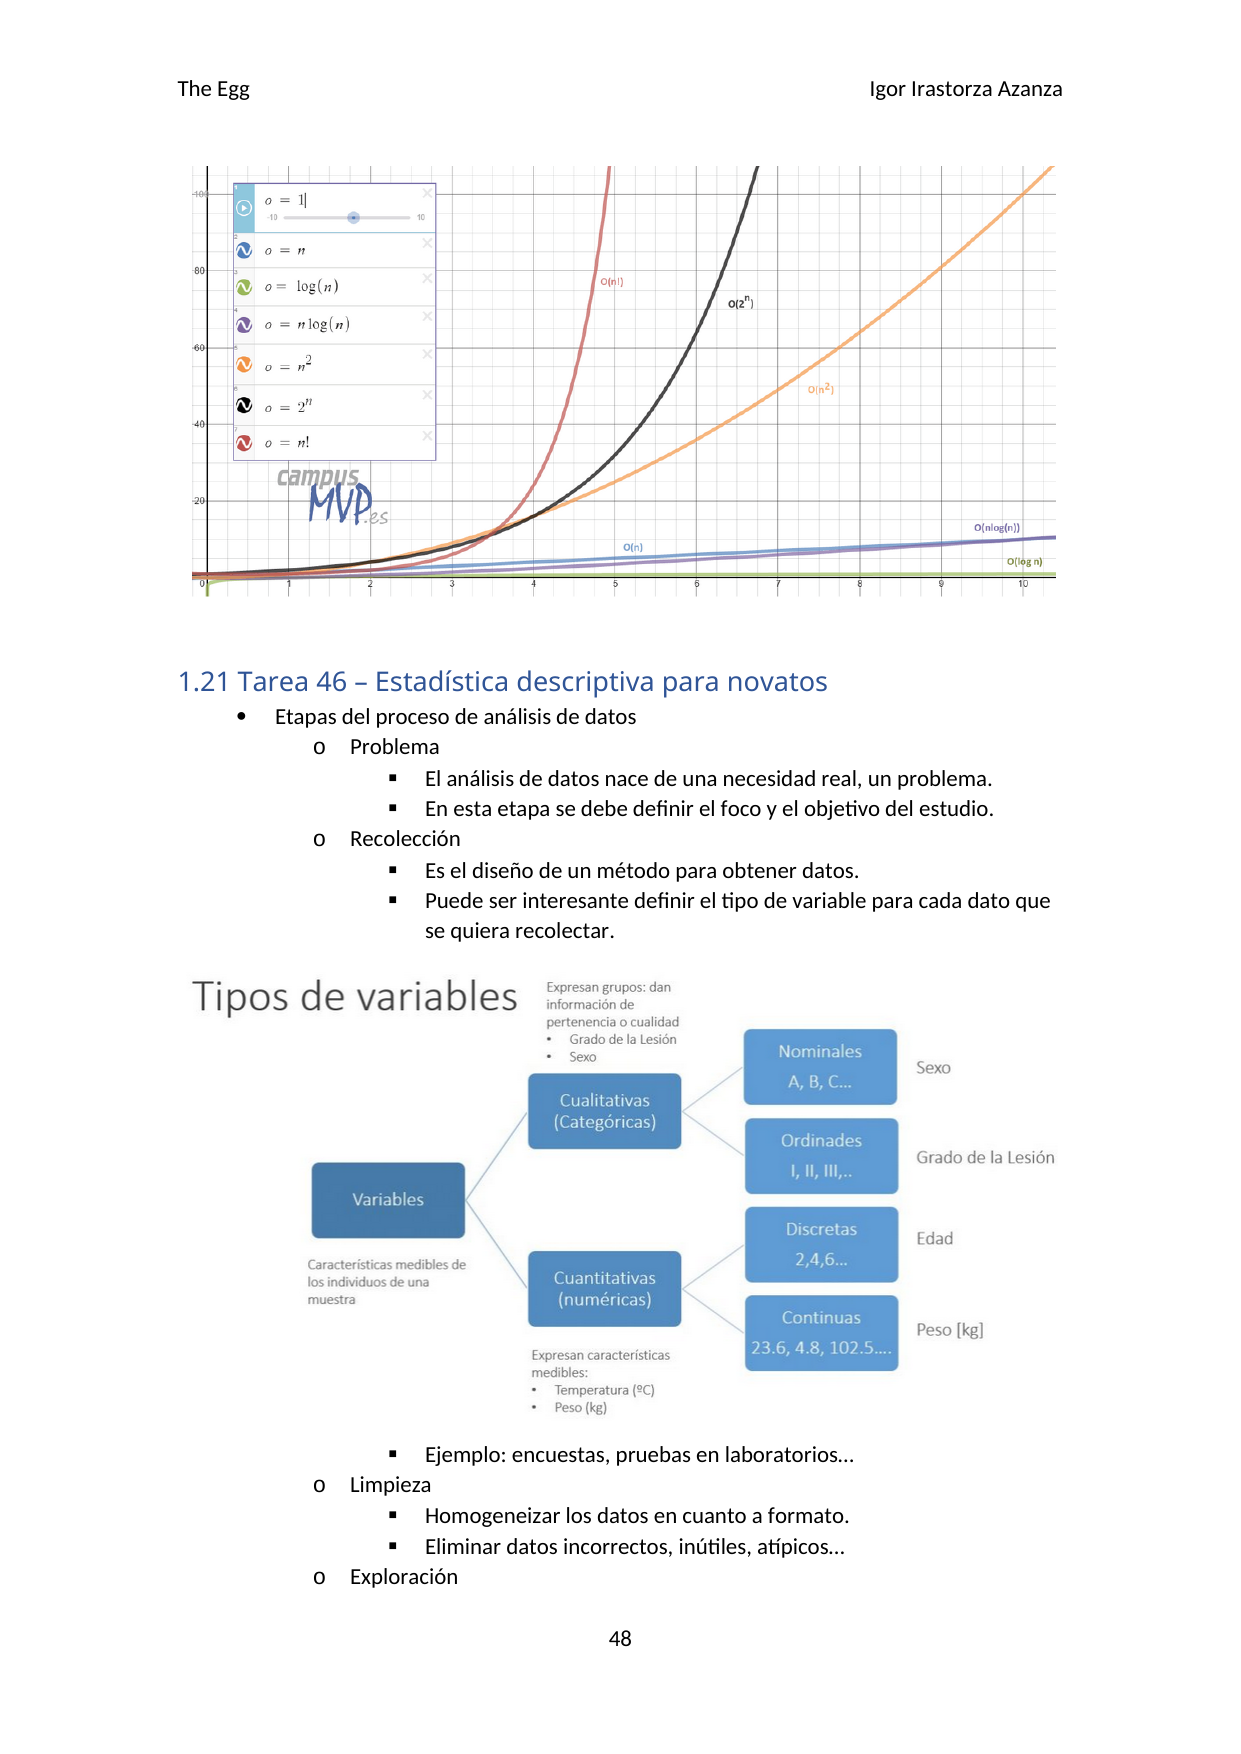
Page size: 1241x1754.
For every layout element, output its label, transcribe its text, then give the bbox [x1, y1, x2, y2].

picture [177, 147, 1063, 597]
subtitle Tarea 46 – Estadística descriptiva para novatos [177, 662, 1063, 699]
list Exploración [312, 1562, 1063, 1591]
list Homogeneizar los datos en cuanto a formato. [387, 1502, 1063, 1529]
list Etapas del proceso de análisis de datos [237, 702, 1063, 730]
list Eliminar datos incorrectos, inútiles, atípicos… [387, 1532, 1063, 1560]
list Problema [312, 732, 1063, 762]
list Recolección [312, 824, 1063, 853]
picture [182, 963, 1059, 1421]
list Ejemplo: encuestas, pruebas en laboratorios… [387, 1440, 1063, 1468]
list Puede ser interesante definir el tipo de variable para cada dato que se quiera recolectar. [387, 886, 1063, 944]
list En esta etapa se debe definir el foco y el objetivo del estudio. [387, 794, 1063, 822]
list El análisis de datos nace de una necesidad real, un problema. [387, 764, 1063, 792]
list Limpieza [312, 1470, 1063, 1499]
list Es el diseño de un método para obtener datos. [387, 856, 1063, 884]
